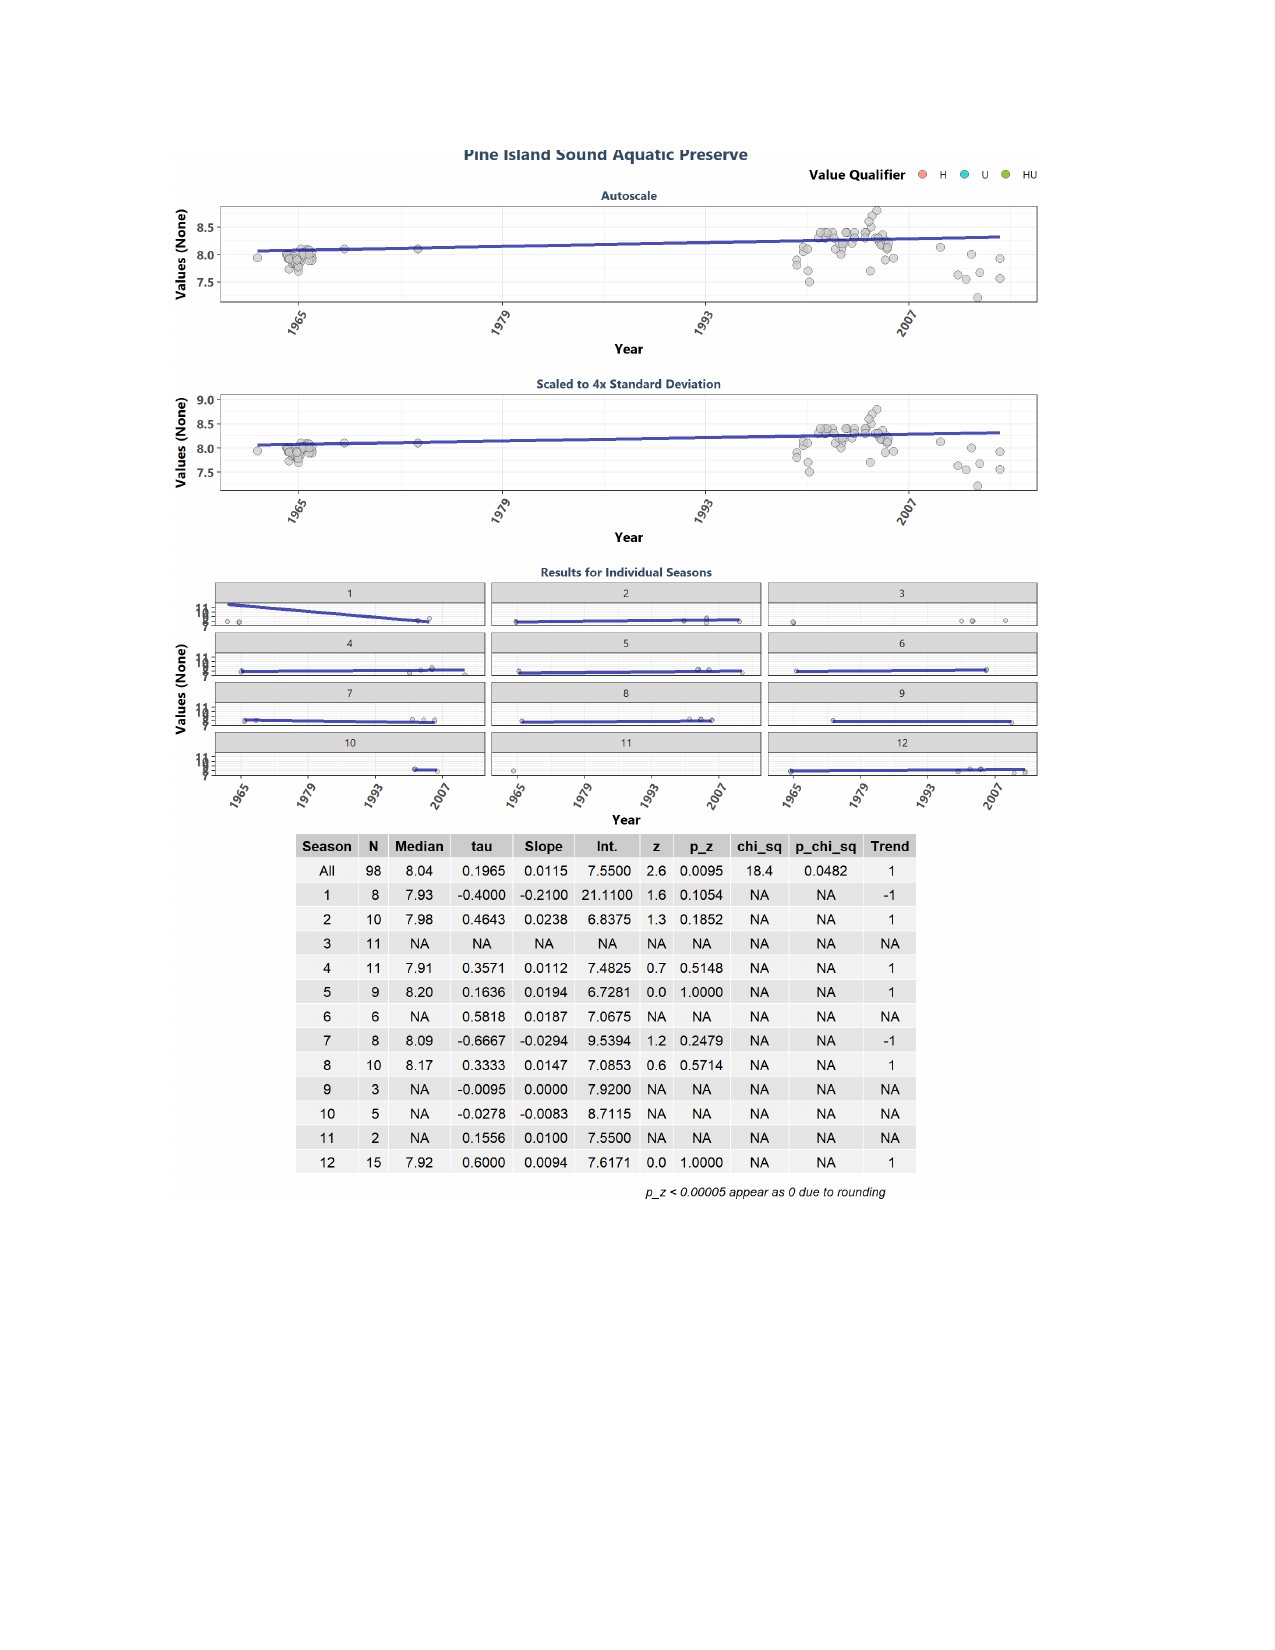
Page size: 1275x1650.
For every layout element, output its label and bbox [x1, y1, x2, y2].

picture [168, 150, 1044, 1200]
